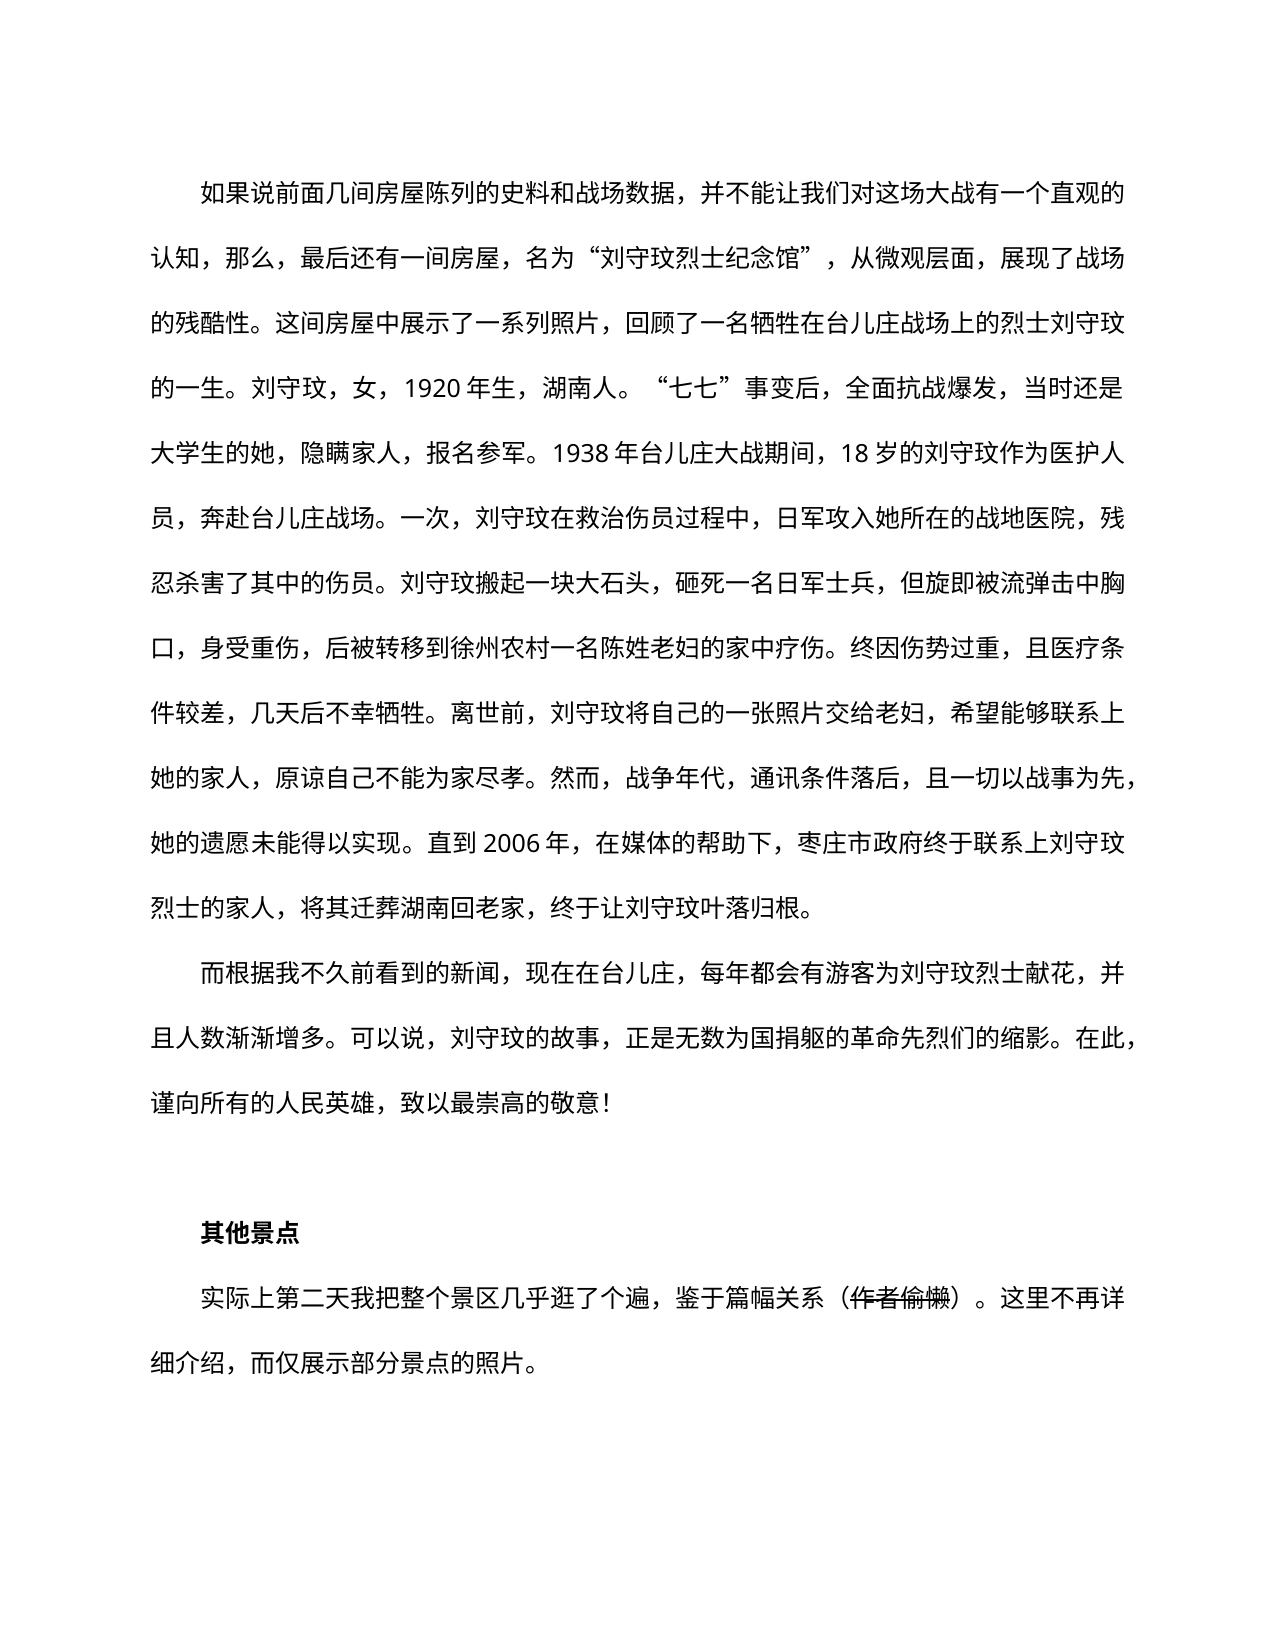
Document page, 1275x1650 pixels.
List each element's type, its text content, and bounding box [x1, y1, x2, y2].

text 而根据我不久前看到的新闻，现在在台儿庄，每年都会有游客为刘守玟烈士献花，并且人数渐渐增多。可以说，刘守玟的故事，正是无数为国捐躯的革命先烈们的缩影。在此，谨向所有的人民英雄，致以最崇高的敬意！ [150, 939, 1125, 1134]
text 实际上第二天我把整个景区几乎逛了个遍，鉴于篇幅关系（作者偷懒）。这里不再详细介绍，而仅展示部分景点的照片。 [150, 1264, 1125, 1394]
text 如果说前面几间房屋陈列的史料和战场数据，并不能让我们对这场大战有一个直观的认知，那么，最后还有一间房屋，名为“刘守玟烈士纪念馆”，从微观层面，展现了战场的残酷性。这间房屋中展示了一系列照片，回顾了一名牺牲在台儿庄战场上的烈士刘守玟的一生。刘守玟，女，1920年生，湖南人。“七七”事变后，全面抗战爆发，当时还是大学生的她，隐瞒家人，报名参军。1938年台儿庄大战期间，18岁的刘守玟作为医护人员，奔赴台儿庄战场。一次，刘守玟在救治伤员过程中，日军攻入她所在的战地医院，残忍杀害了其中的伤员。刘守玟搬起一块大石头，砸死一名日军士兵，但旋即被流弹击中胸口，身受重伤，后被转移到徐州农村一名陈姓老妇的家中疗伤。终因伤势过重，且医疗条件较差，几天后不幸牺牲。离世前，刘守玟将自己的一张照片交给老妇，希望能够联系上她的家人，原谅自己不能为家尽孝。然而，战争年代，通讯条件落后，且一切以战事为先，她的遗愿未能得以实现。直到2006年，在媒体的帮助下，枣庄市政府终于联系上刘守玟烈士的家人，将其迁葬湖南回老家，终于让刘守玟叶落归根。 [150, 159, 1125, 939]
text 其他景点 [150, 1199, 1125, 1264]
